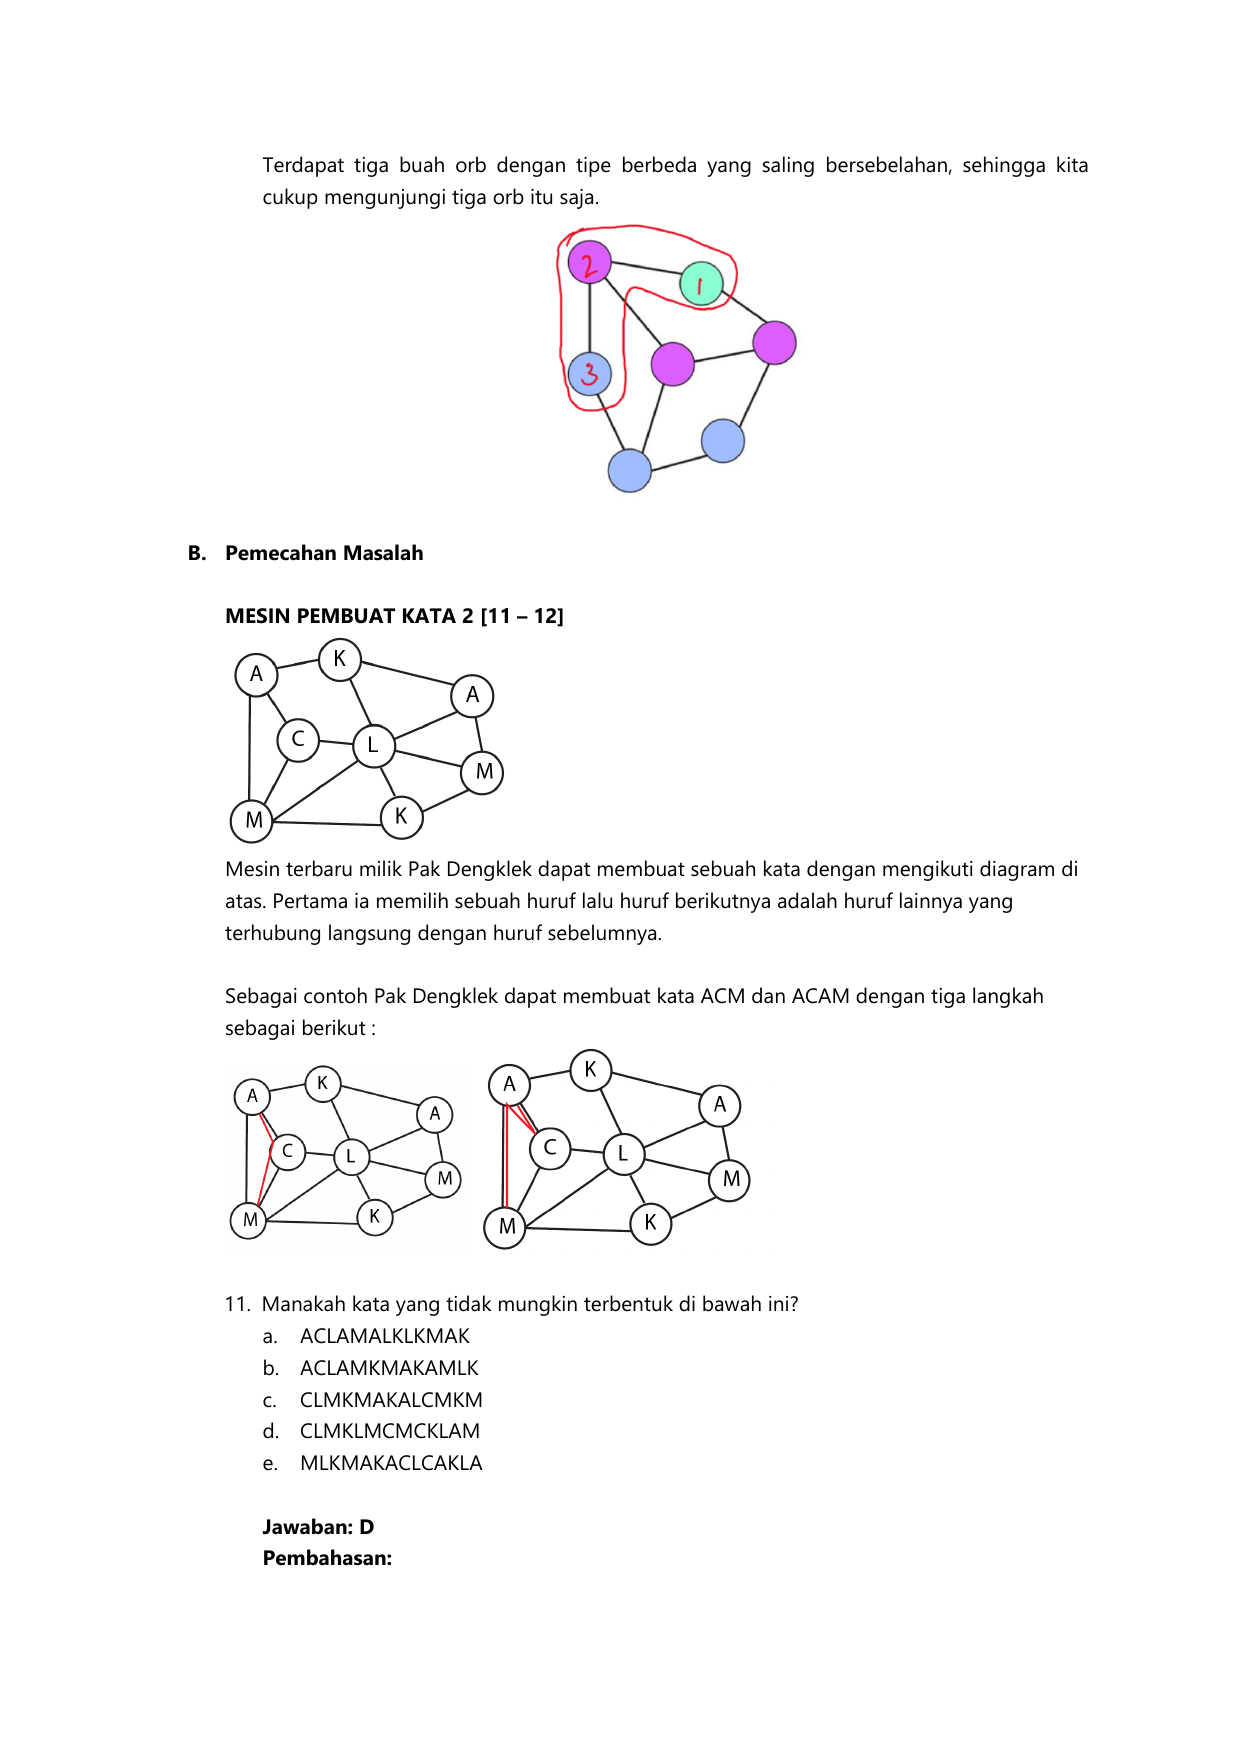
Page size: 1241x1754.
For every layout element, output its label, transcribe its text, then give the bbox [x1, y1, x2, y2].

list Sebagai contoh Pak Dengklek dapat membuat kata ACM dan ACAM dengan tiga langkah sebagai berikut : [225, 981, 1090, 1041]
picture [547, 213, 806, 502]
list Pemecahan Masalah [187, 537, 1090, 565]
list MLKMAKACLCAKLA [262, 1448, 1090, 1476]
list ACLAMALKLKMAK [262, 1321, 1090, 1349]
picture [474, 1044, 776, 1254]
picture [225, 1065, 469, 1254]
picture [225, 632, 518, 851]
text Jawaban: D [262, 1512, 1090, 1539]
text Pembahasan: [262, 1543, 1090, 1571]
list CLMKMAKALCMKM [262, 1384, 1090, 1412]
list Manakah kata yang tidak mungkin terbentuk di bawah ini? [224, 1289, 1090, 1317]
list CLMKLMCMCKLAM [262, 1416, 1090, 1444]
text MESIN PEMBUAT KATA 2 [11 – 12] [150, 601, 1090, 629]
list ACLAMKMAKAMLK [262, 1353, 1090, 1380]
list Terdapat tiga buah orb dengan tipe berbeda yang saling bersebelahan, sehingga kita cukup mengunjungi tiga orb itu saja. [262, 150, 1090, 209]
list Mesin terbaru milik Pak Dengklek dapat membuat sebuah kata dengan mengikuti diagram di atas. Pertama ia memilih sebuah huruf lalu huruf berikutnya adalah huruf lainnya yang terhubung langsung dengan huruf sebelumnya. [225, 854, 1090, 945]
